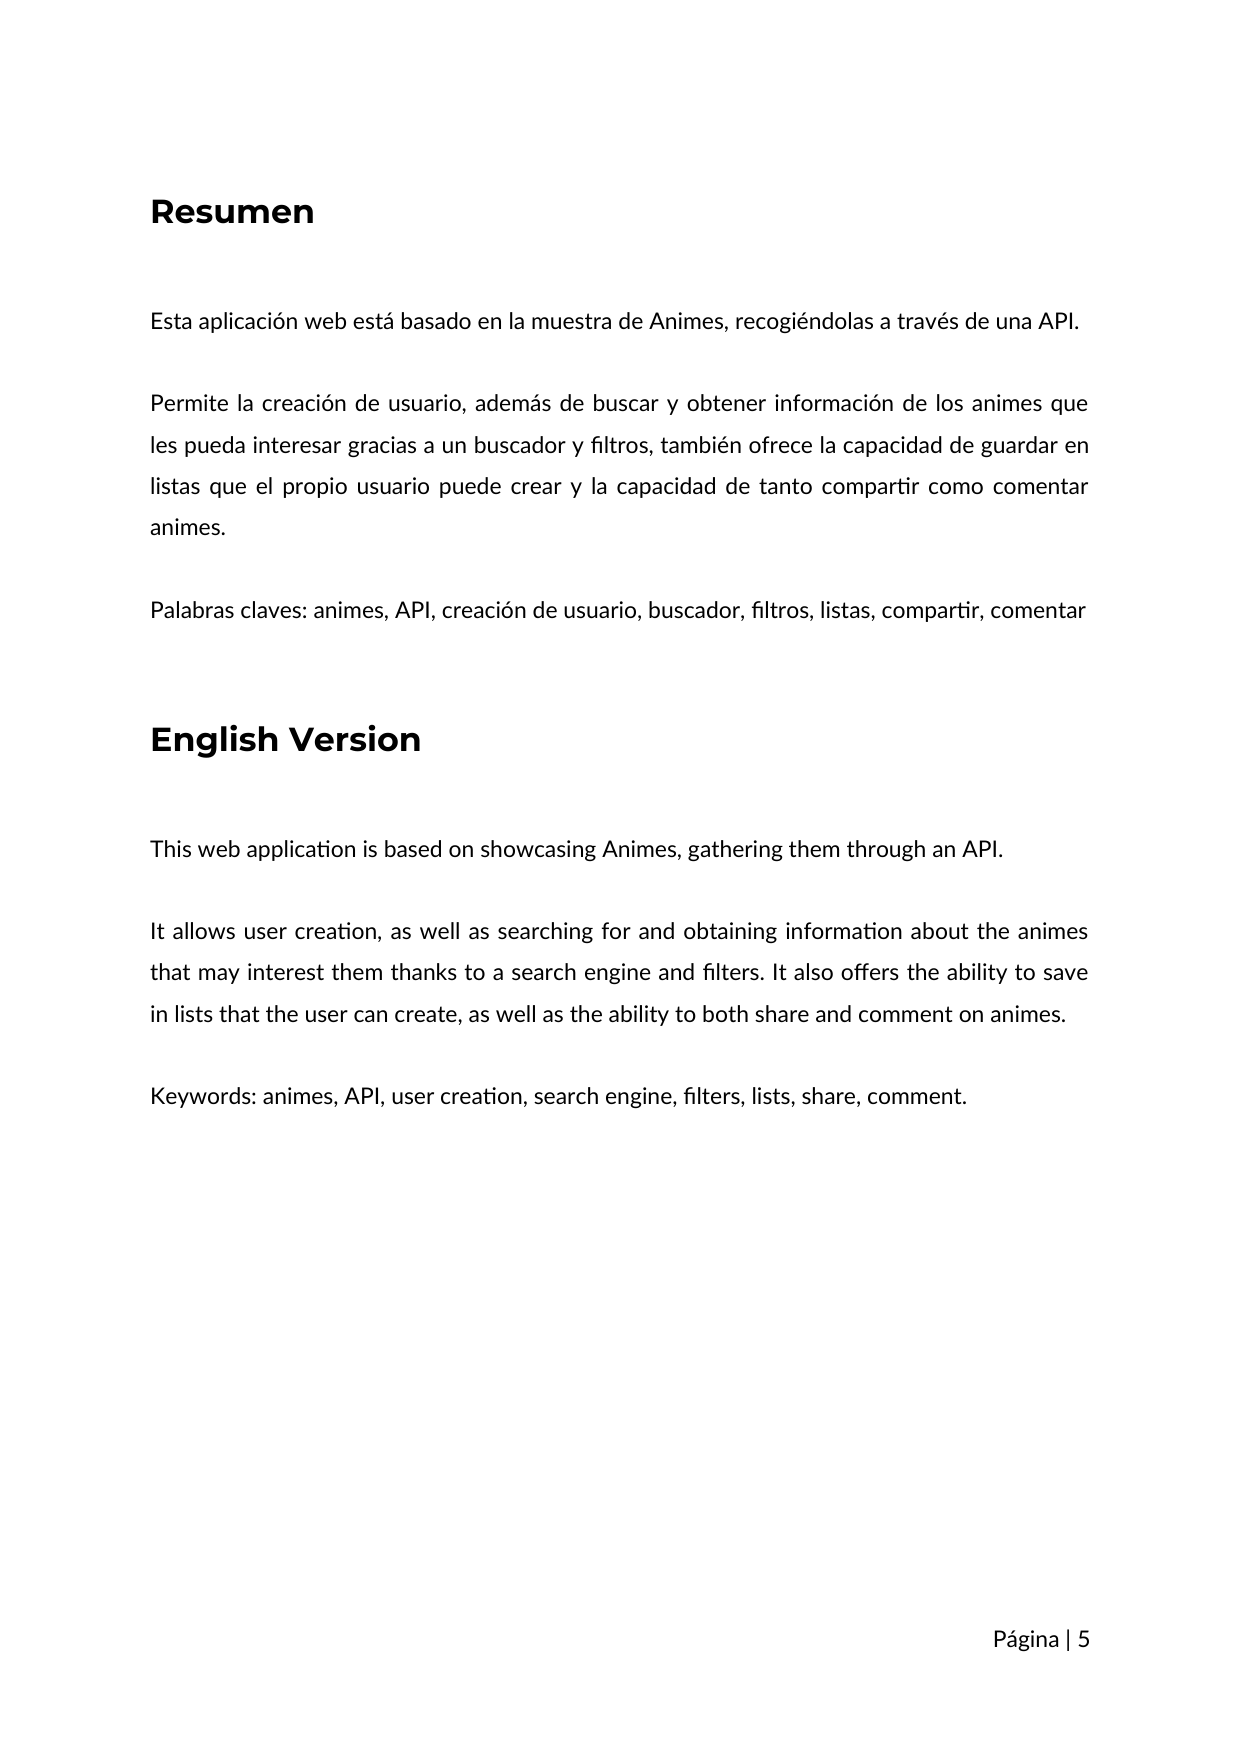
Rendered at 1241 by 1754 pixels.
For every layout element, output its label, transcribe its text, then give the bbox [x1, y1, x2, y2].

text Keywords: animes, API, user creation, search engine, filters, lists, share, comment. [150, 1040, 1090, 1109]
text This web application is based on showcasing Animes, gathering them through an API. [150, 793, 1090, 861]
text It allows user creation, as well as searching for and obtaining information about the animes that may interest them thanks to a search engine and filters. It also offers the ability to save in lists that the user can create, as well as the ability to both share and comment on animes. [150, 875, 1090, 1026]
text Palabras claves: animes, API, creación de usuario, buscador, filtros, listas, compartir, comentar [150, 595, 1090, 623]
subtitle Resumen [150, 192, 1090, 232]
subtitle English Version [150, 719, 1090, 760]
text Permite la creación de usuario, además de buscar y obtener información de los animes que les pueda interesar gracias a un buscador y filtros, también ofrece la capacidad de guardar en listas que el propio usuario puede crear y la capacidad de tanto compartir como comentar animes. [150, 348, 1090, 540]
text Esta aplicación web está basado en la muestra de Animes, recogiéndolas a través de una API. [150, 265, 1090, 334]
